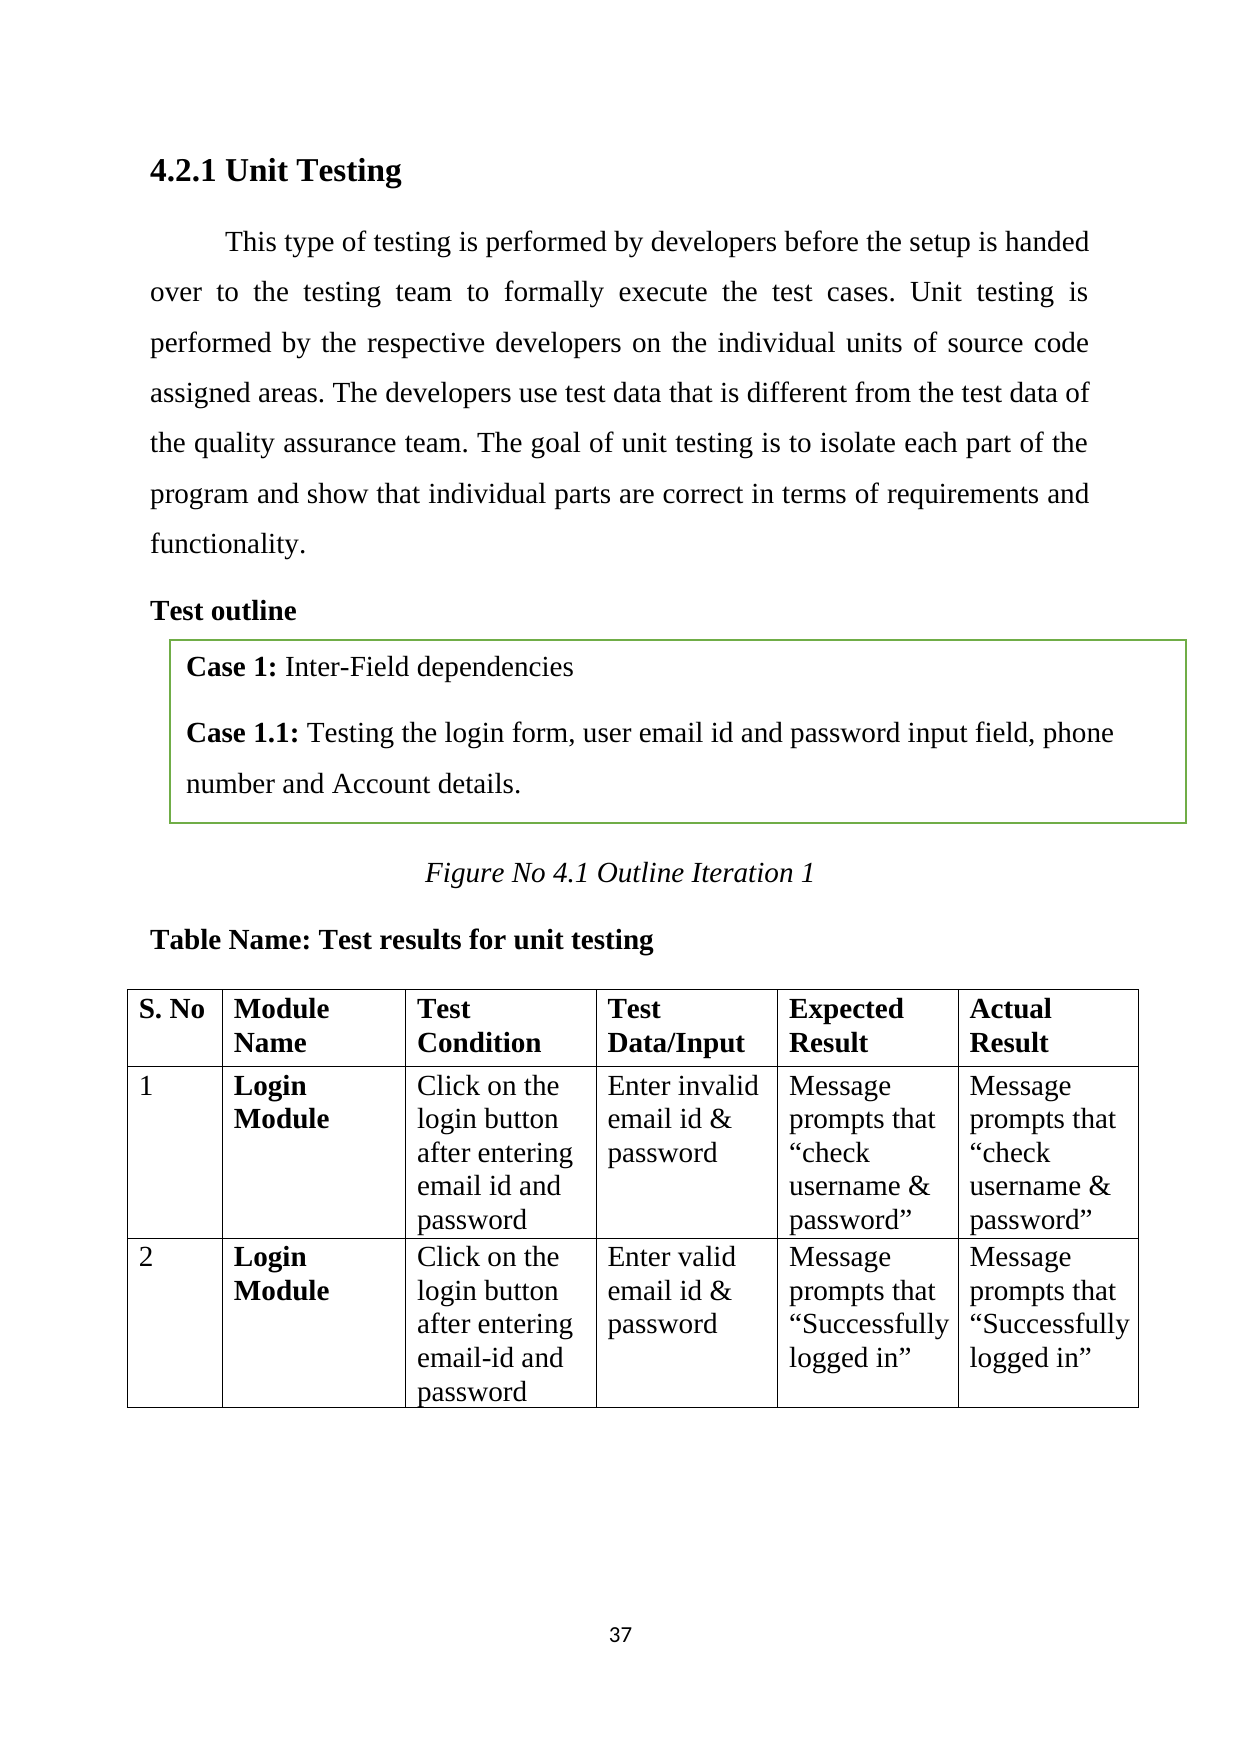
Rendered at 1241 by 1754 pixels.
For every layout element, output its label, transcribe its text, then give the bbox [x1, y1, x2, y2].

table_header Test Condition [406, 990, 596, 1066]
table_cell Enter valid email id & password [597, 1239, 777, 1407]
table_cell Message prompts that “check username & password” [959, 1067, 1138, 1238]
table_cell Login Module [223, 1239, 405, 1407]
table_cell Click on the login button after entering email-id and password [406, 1239, 596, 1407]
table_cell 2 [128, 1239, 222, 1407]
text Test outline [150, 593, 1090, 627]
table_cell Message prompts that “Successfully logged in” [778, 1239, 958, 1407]
table_cell Click on the login button after entering email id and password [406, 1067, 596, 1238]
table_header Actual Result [959, 990, 1138, 1066]
table_cell Message prompts that “check username & password” [778, 1067, 958, 1238]
table_header Expected Result [778, 990, 958, 1066]
table_cell 1 [128, 1067, 222, 1238]
table_header Test Data/Input [597, 990, 777, 1066]
table_cell Enter invalid email id & password [597, 1067, 777, 1238]
table_header Module Name [223, 990, 405, 1066]
text This type of testing is performed by developers before the setup is handed over to the testing team to formally execute the test cases. Unit testing is performed by the respective developers on the individual units of source code assigned areas. The developers use test data that is different from the test data of the quality assurance team. The goal of unit testing is to isolate each part of the program and show that individual parts are correct in terms of requirements and functionality. [150, 224, 1090, 559]
text Table Name: Test results for unit testing [150, 922, 1090, 956]
text 4.2.1 Unit Testing [150, 150, 1090, 188]
table_header S. No [128, 990, 222, 1066]
text Figure No 4.1 Outline Iteration 1 [150, 855, 1090, 889]
table_cell Login Module [223, 1067, 405, 1238]
table_cell Message prompts that “Successfully logged in” [959, 1239, 1138, 1407]
